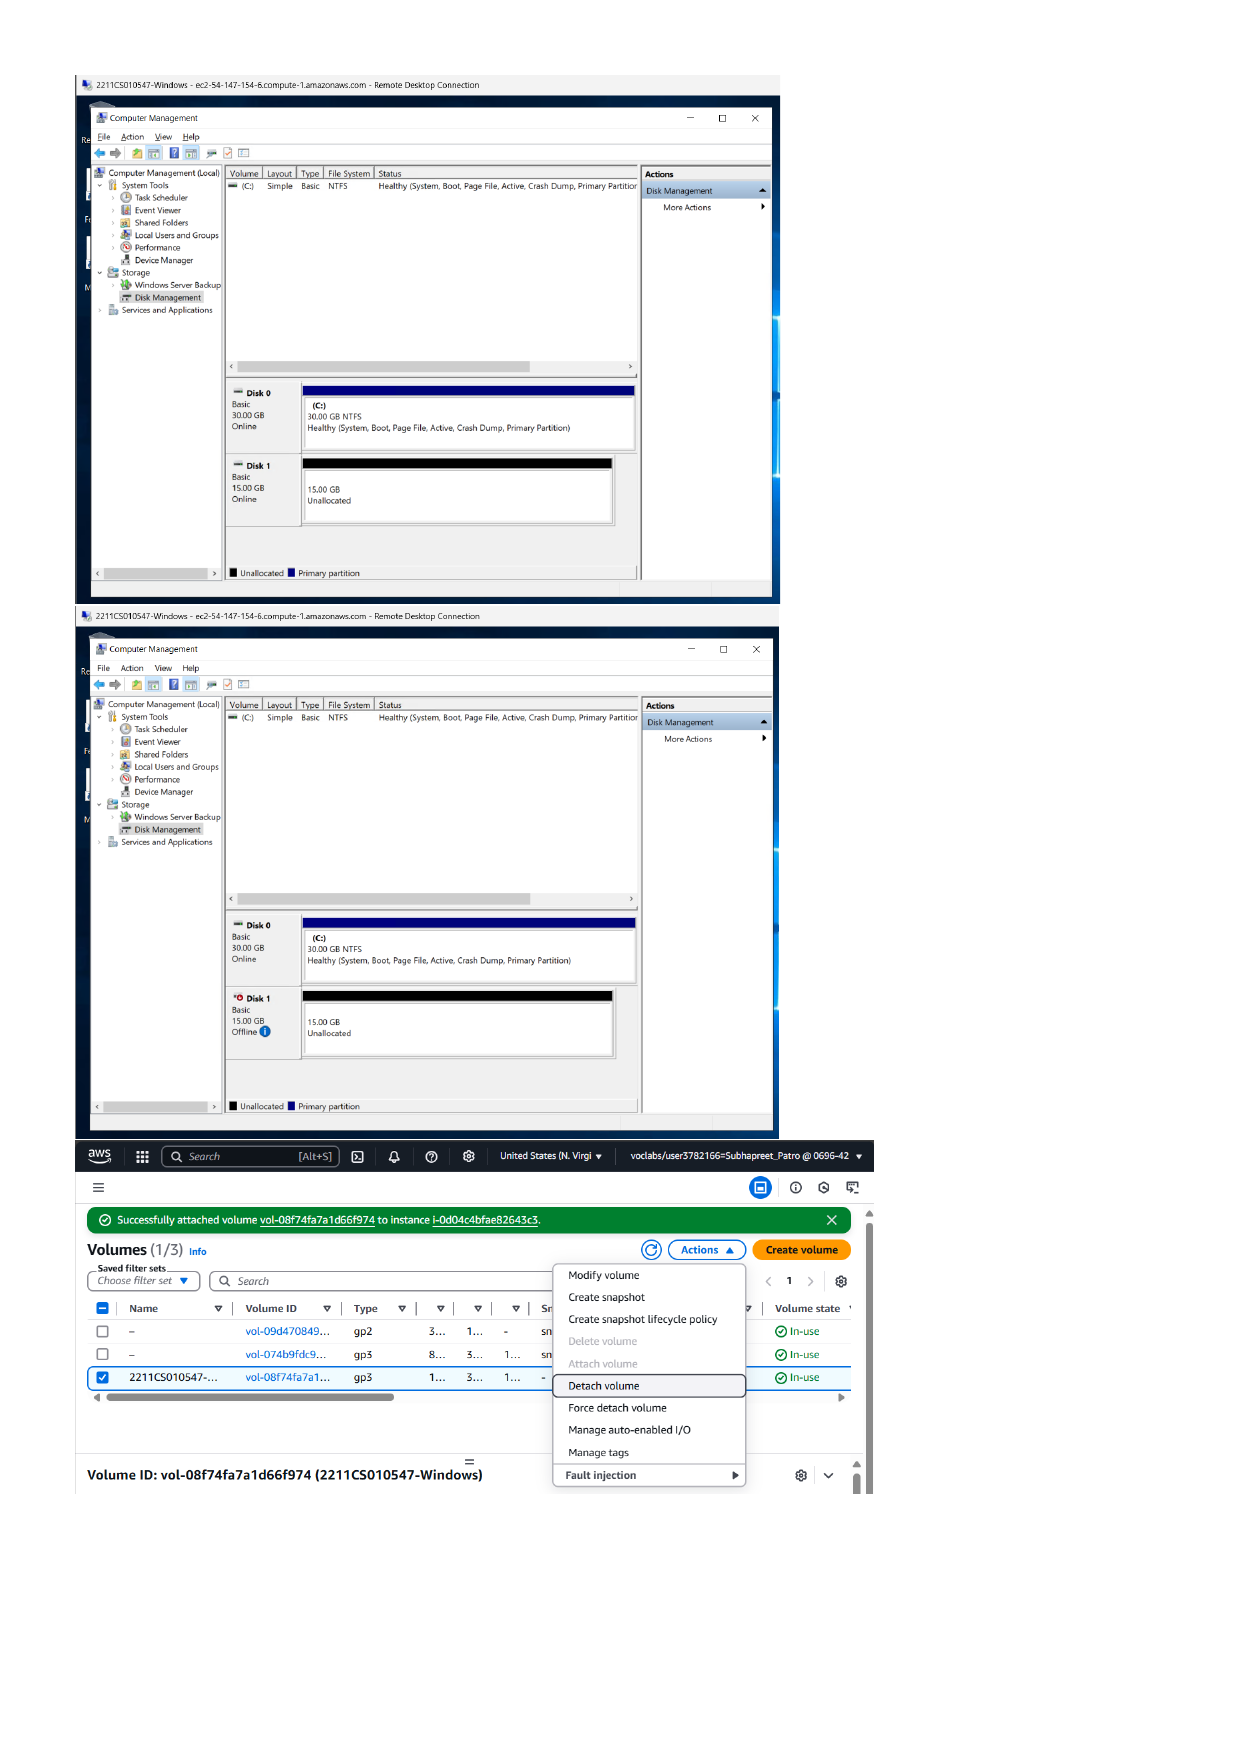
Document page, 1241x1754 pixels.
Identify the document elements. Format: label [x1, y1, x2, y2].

picture [75, 75, 781, 604]
picture [75, 1140, 874, 1494]
picture [75, 606, 779, 1139]
